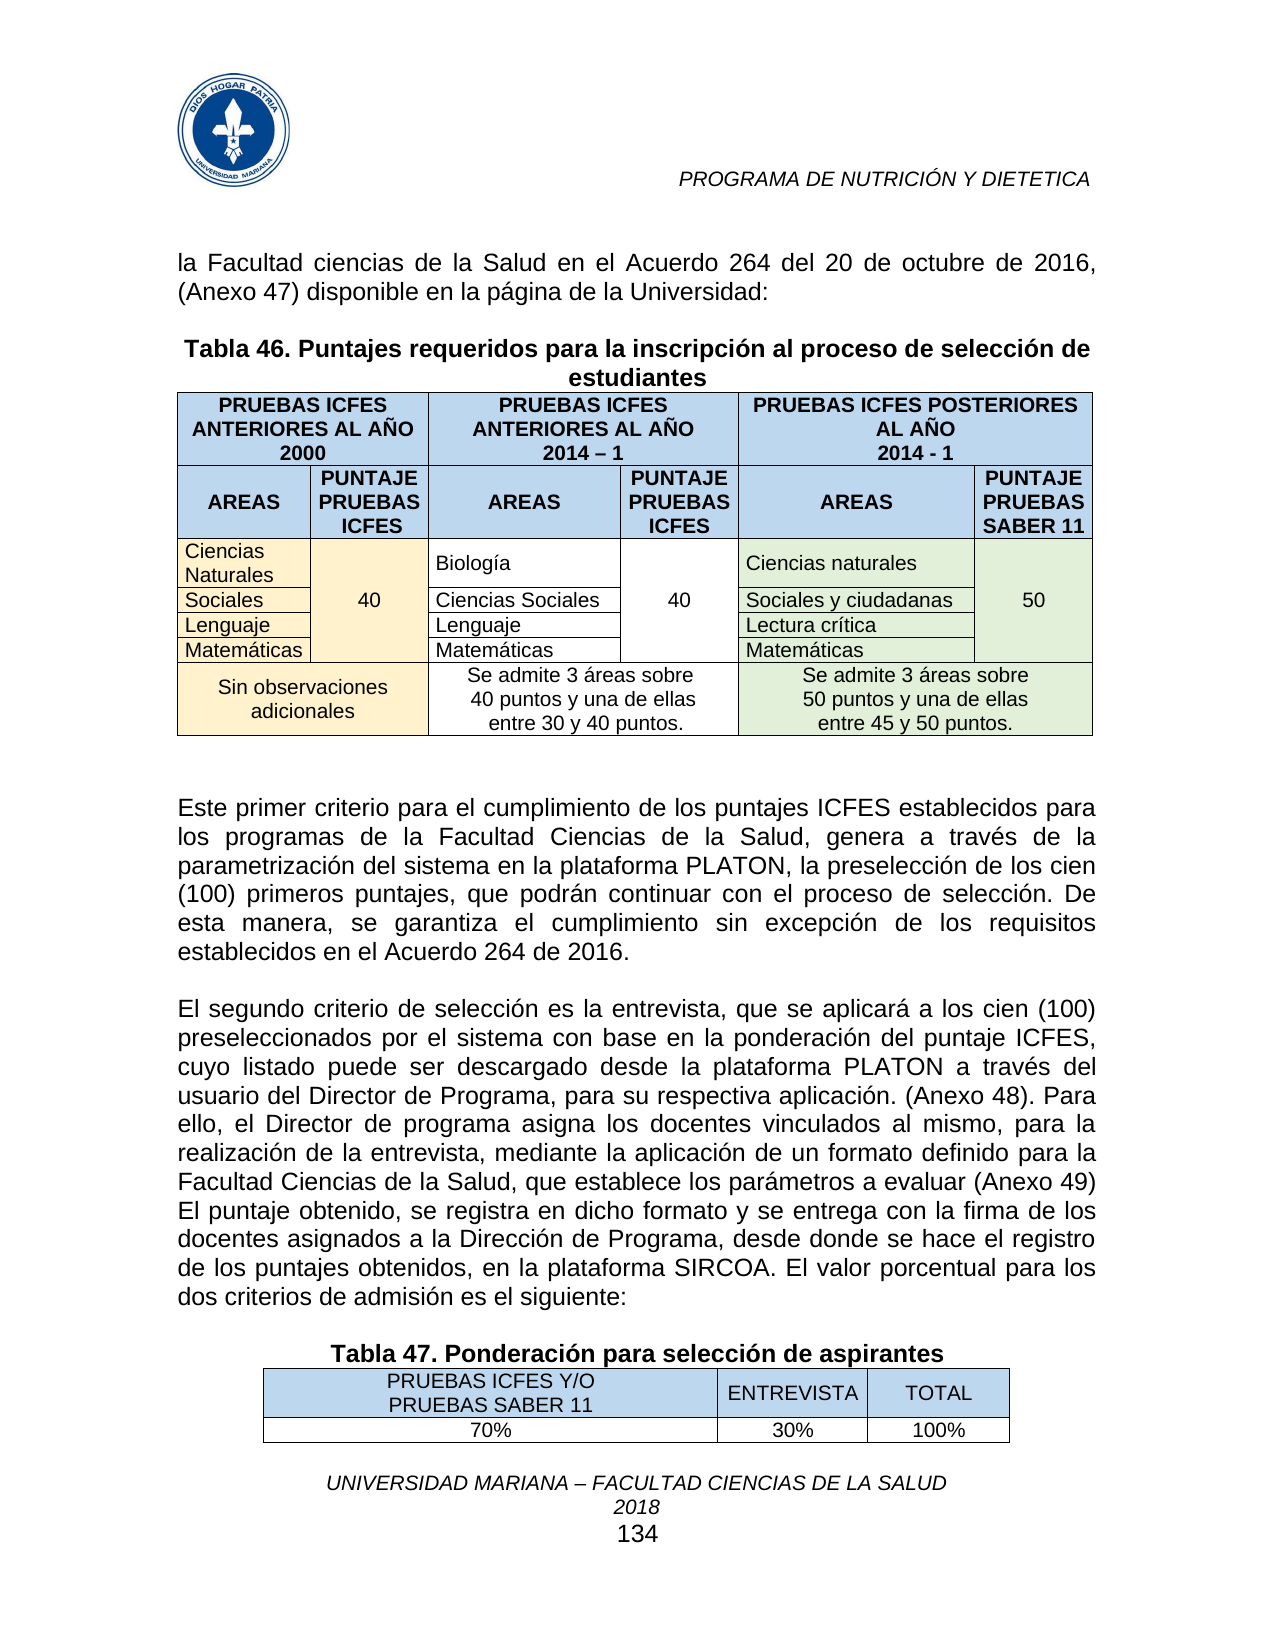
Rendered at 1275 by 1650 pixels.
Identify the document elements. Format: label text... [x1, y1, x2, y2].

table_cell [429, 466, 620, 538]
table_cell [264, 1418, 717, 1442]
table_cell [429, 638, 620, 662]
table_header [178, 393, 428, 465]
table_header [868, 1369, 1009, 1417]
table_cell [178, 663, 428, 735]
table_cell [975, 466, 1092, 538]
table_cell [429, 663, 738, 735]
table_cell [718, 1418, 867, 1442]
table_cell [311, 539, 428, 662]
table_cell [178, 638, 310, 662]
text El segundo criterio de selección es la entrevista, que se aplicará a los cien (100) preseleccionados por el sistema con base en la ponderación del puntaje ICFES, cuyo listado puede ser descargado desde la plataforma PLATON a través del usuario del Director de Programa, para su respectiva aplicación. (Anexo 48). Para ello, el Director de programa asigna los docentes vinculados al mismo, para la realización de la entrevista, mediante la aplicación de un formato definido para la Facultad Ciencias de la Salud, que establece los parámetros a evaluar (Anexo 49) El puntaje obtenido, se registra en dicho formato y se entrega con la firma de los docentes asignados a la Dirección de Programa, desde donde se hace el registro de los puntajes obtenidos, en la plataforma SIRCOA. El valor porcentual para los dos criterios de admisión es el siguiente: [177, 994, 1098, 1311]
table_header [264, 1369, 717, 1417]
text Tabla 46. Puntajes requeridos para la inscripción al proceso de selección de estudiantes [177, 334, 1098, 392]
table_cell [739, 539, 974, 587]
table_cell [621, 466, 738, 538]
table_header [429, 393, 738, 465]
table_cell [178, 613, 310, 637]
picture [177, 73, 290, 187]
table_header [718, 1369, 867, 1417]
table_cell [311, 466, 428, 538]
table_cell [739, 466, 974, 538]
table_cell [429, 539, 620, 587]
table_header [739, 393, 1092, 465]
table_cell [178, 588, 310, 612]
text Tabla 47. Ponderación para selección de aspirantes [177, 1339, 1098, 1368]
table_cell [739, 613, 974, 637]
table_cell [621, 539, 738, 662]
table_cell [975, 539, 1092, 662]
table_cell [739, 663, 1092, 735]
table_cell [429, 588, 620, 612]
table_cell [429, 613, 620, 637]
text Este primer criterio para el cumplimiento de los puntajes ICFES establecidos para los programas de la Facultad Ciencias de la Salud, genera a través de la parametrización del sistema en la plataforma PLATON, la preselección de los cien (100) primeros puntajes, que podrán continuar con el proceso de selección. De esta manera, se garantiza el cumplimiento sin excepción de los requisitos establecidos en el Acuerdo 264 de 2016. [177, 793, 1098, 966]
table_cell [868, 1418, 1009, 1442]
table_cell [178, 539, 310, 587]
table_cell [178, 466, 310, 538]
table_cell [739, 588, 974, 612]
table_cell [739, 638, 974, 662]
